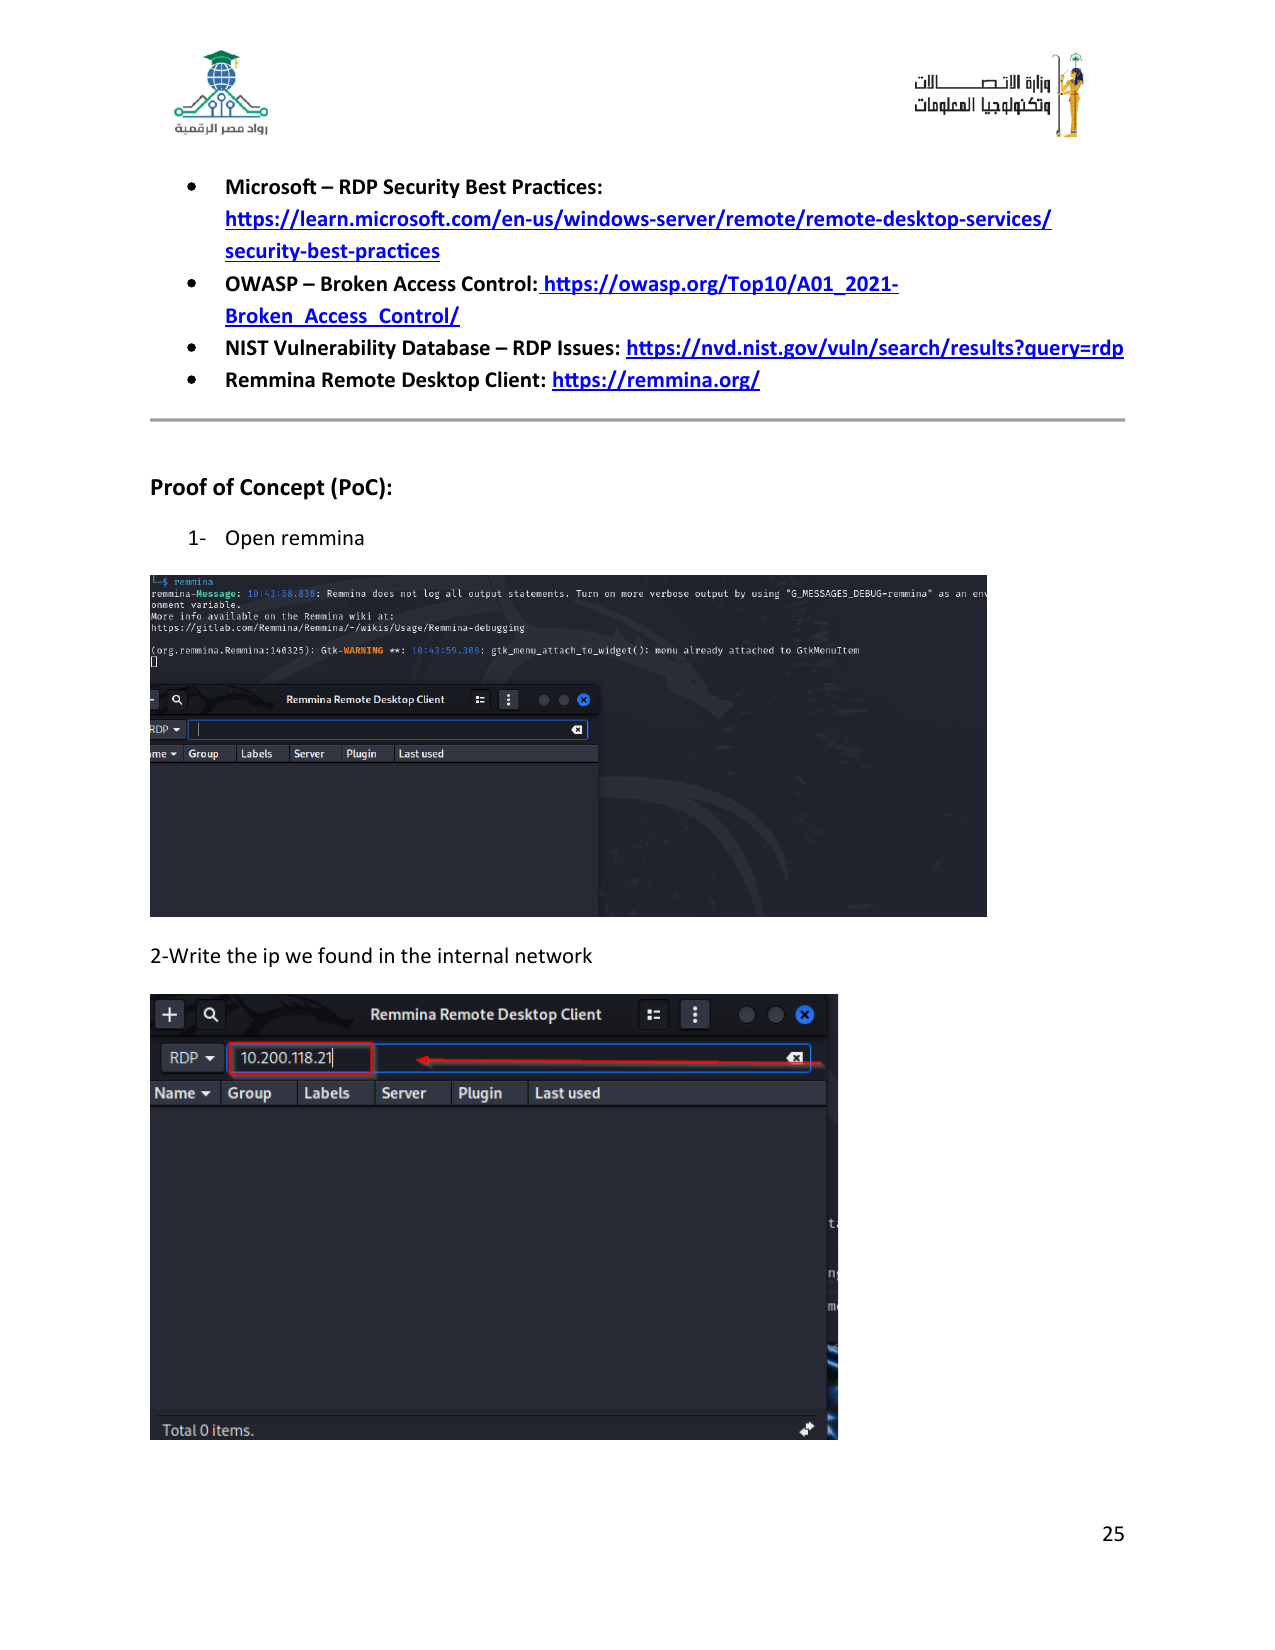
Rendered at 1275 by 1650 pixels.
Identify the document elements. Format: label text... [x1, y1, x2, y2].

list Remmina Remote Desktop Client: https://remmina.org/ [187, 365, 1125, 393]
list Open remmina [187, 523, 1125, 551]
picture [150, 575, 987, 917]
picture [150, 44, 289, 148]
subtitle Proof of Concept (PoC): [150, 471, 1125, 502]
list Microsoft – RDP Security Best Practices: https://learn.microsoft.com/en-us/windows-server/remote/remote-desktop-services/security-best-practices [187, 172, 1125, 265]
picture [150, 994, 839, 1440]
text 2-Write the ip we found in the internal network [150, 941, 1125, 969]
picture [883, 44, 1107, 148]
list OWASP – Broken Access Control: https://owasp.org/Top10/A01_2021-Broken_Access_Control/ [187, 269, 1125, 329]
list NIST Vulnerability Database – RDP Issues: https://nvd.nist.gov/vuln/search/results?query=rdp [187, 333, 1125, 361]
